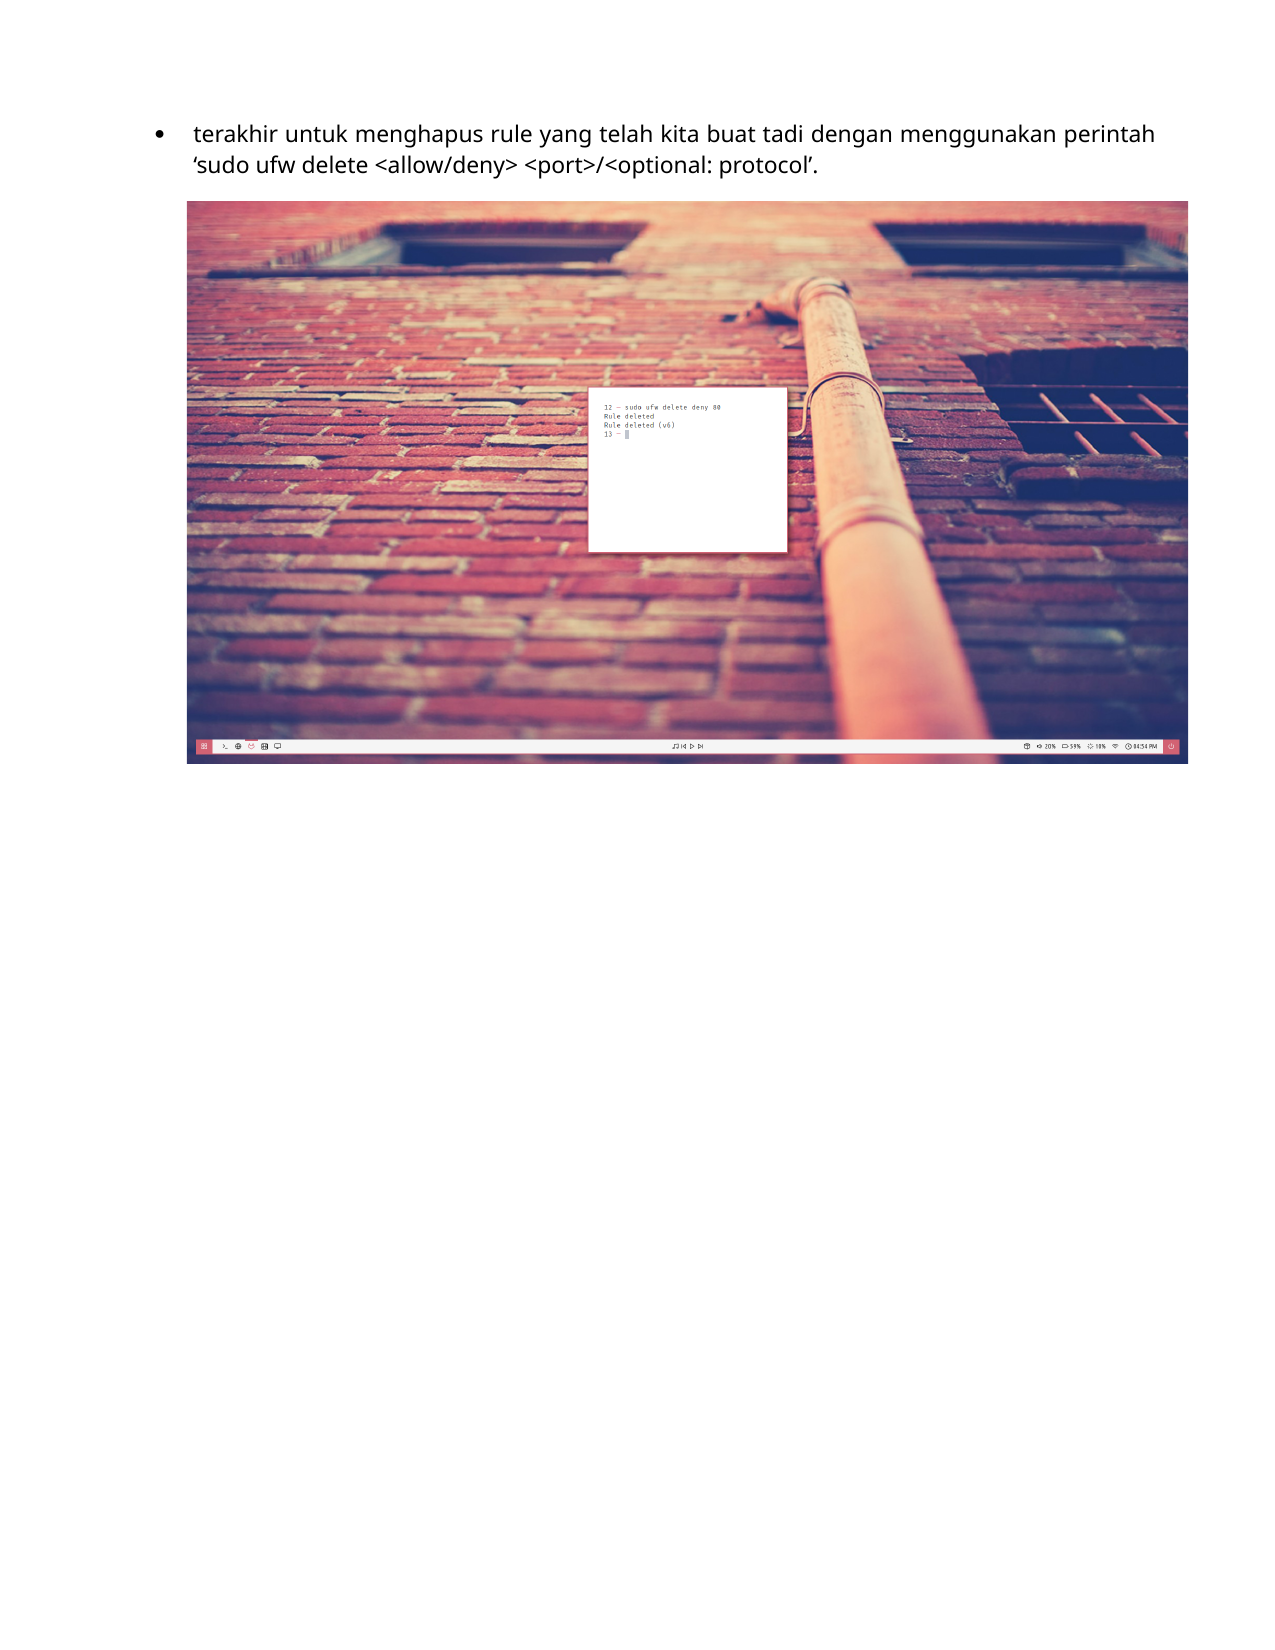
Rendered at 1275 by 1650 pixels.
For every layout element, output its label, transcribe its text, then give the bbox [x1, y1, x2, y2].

picture [186, 201, 1189, 764]
list terakhir untuk menghapus rule yang telah kita buat tadi dengan menggunakan perintah ‘sudo ufw delete <allow/deny> <port>/<optional: protocol’. [156, 118, 1157, 181]
